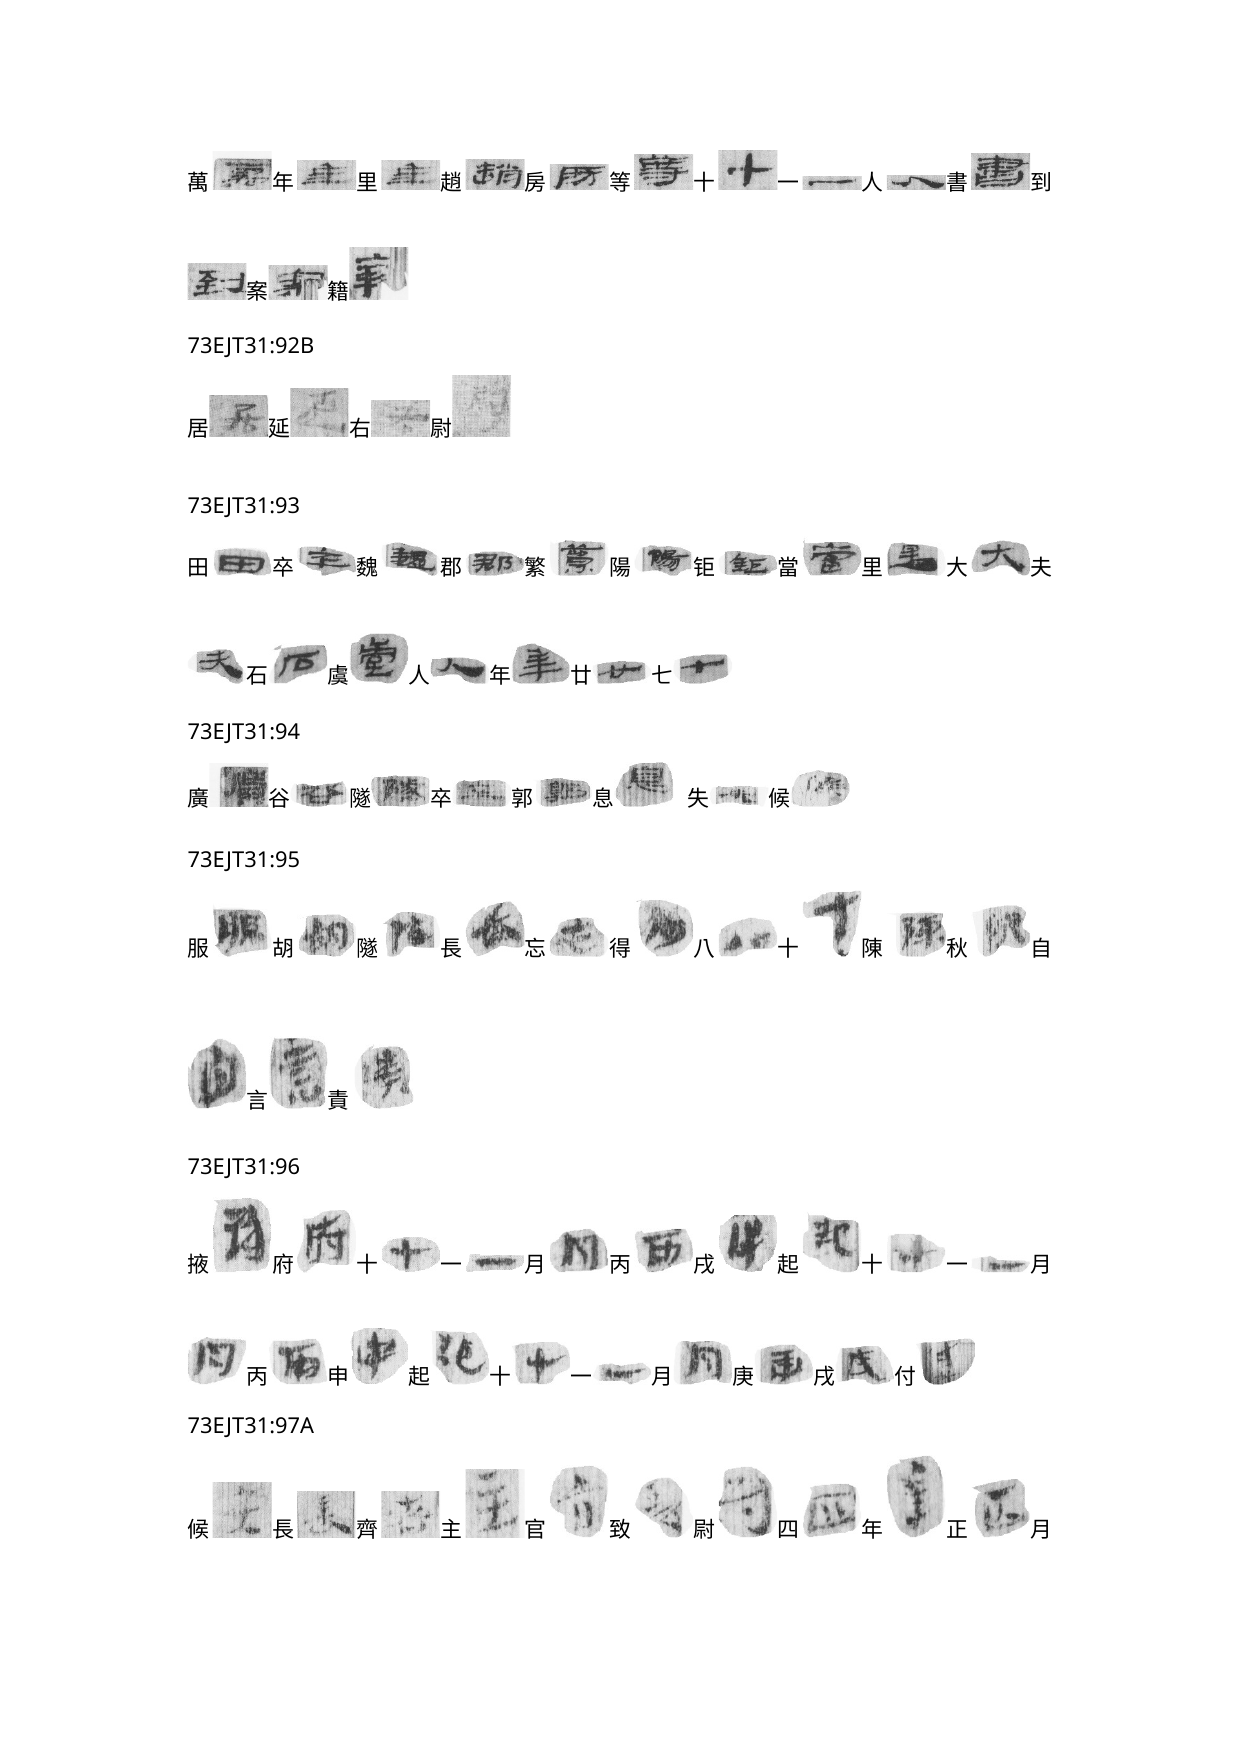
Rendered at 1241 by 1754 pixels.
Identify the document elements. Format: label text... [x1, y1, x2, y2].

picture [297, 546, 357, 576]
text 73EJT31:93 [187, 489, 1053, 522]
picture [187, 263, 247, 300]
text 73EJT31:95 [187, 843, 1053, 876]
picture [886, 1233, 946, 1273]
picture [549, 917, 609, 957]
picture [187, 1038, 247, 1109]
picture [718, 917, 778, 957]
picture [268, 643, 328, 684]
picture [430, 1330, 490, 1385]
picture [371, 775, 431, 807]
picture [465, 1469, 525, 1538]
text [187, 1456, 1053, 1553]
picture [212, 1197, 272, 1273]
picture [297, 1210, 357, 1273]
picture [381, 160, 441, 190]
picture [268, 1338, 328, 1385]
text 73EJT31:92B [187, 328, 1053, 361]
picture [718, 1215, 778, 1273]
picture [971, 1479, 1031, 1538]
picture [290, 388, 350, 437]
picture [886, 175, 946, 190]
picture [381, 912, 441, 957]
picture [754, 1344, 814, 1385]
picture [465, 159, 525, 190]
picture [349, 633, 409, 684]
text 田卒魏郡繁陽钜當里大夫石虞人年廿七 [187, 536, 1053, 699]
text 居延右尉 [187, 376, 1053, 473]
picture [634, 1228, 694, 1273]
picture [916, 1338, 975, 1385]
picture [802, 890, 862, 957]
picture [886, 911, 946, 957]
picture [452, 375, 512, 437]
picture [592, 1362, 652, 1385]
picture [886, 1455, 946, 1538]
text 73EJT31:94 [187, 715, 1053, 747]
picture [971, 153, 1031, 190]
picture [465, 1253, 525, 1273]
picture [349, 247, 409, 300]
picture [212, 151, 272, 190]
picture [511, 643, 571, 684]
picture [212, 547, 272, 576]
picture [592, 661, 652, 684]
picture [835, 1346, 894, 1385]
picture [549, 1228, 609, 1273]
picture [790, 770, 850, 807]
picture [268, 265, 328, 300]
picture [430, 657, 490, 684]
picture [634, 154, 694, 190]
picture [802, 1483, 862, 1538]
picture [465, 901, 525, 957]
picture [802, 1211, 862, 1273]
picture [673, 654, 733, 684]
picture [268, 1036, 328, 1109]
picture [297, 160, 357, 190]
picture [533, 778, 593, 807]
picture [971, 905, 1031, 957]
picture [614, 762, 674, 807]
picture [802, 536, 862, 576]
picture [549, 540, 609, 576]
picture [709, 785, 769, 807]
picture [381, 542, 441, 576]
picture [886, 542, 946, 576]
picture [349, 1327, 409, 1385]
picture [381, 1237, 441, 1273]
picture [718, 551, 778, 576]
text 服胡隧長忘得八十陳秋自言責 [187, 890, 1053, 1134]
picture [297, 1491, 357, 1538]
text 73EJT31:96 [187, 1150, 1053, 1182]
picture [718, 1466, 778, 1538]
picture [971, 540, 1031, 576]
picture [549, 164, 609, 190]
picture [187, 1337, 247, 1385]
text 73EJT31: [187, 1408, 1053, 1441]
text 萬年里趙房等十一人書到案籍 [187, 150, 1053, 312]
picture [634, 1477, 694, 1538]
picture [187, 649, 247, 684]
picture [297, 914, 357, 957]
picture [802, 176, 862, 190]
picture [718, 150, 778, 190]
picture [549, 1465, 609, 1538]
picture [634, 898, 694, 957]
picture [209, 395, 269, 437]
picture [212, 1482, 272, 1538]
picture [673, 1341, 733, 1385]
picture [290, 781, 350, 807]
picture [209, 763, 269, 807]
picture [511, 1342, 571, 1385]
picture [212, 903, 272, 957]
picture [381, 1491, 441, 1538]
picture [371, 400, 431, 437]
picture [465, 551, 525, 576]
picture [971, 1255, 1031, 1273]
picture [452, 780, 512, 807]
picture [634, 545, 694, 576]
picture [354, 1044, 414, 1109]
